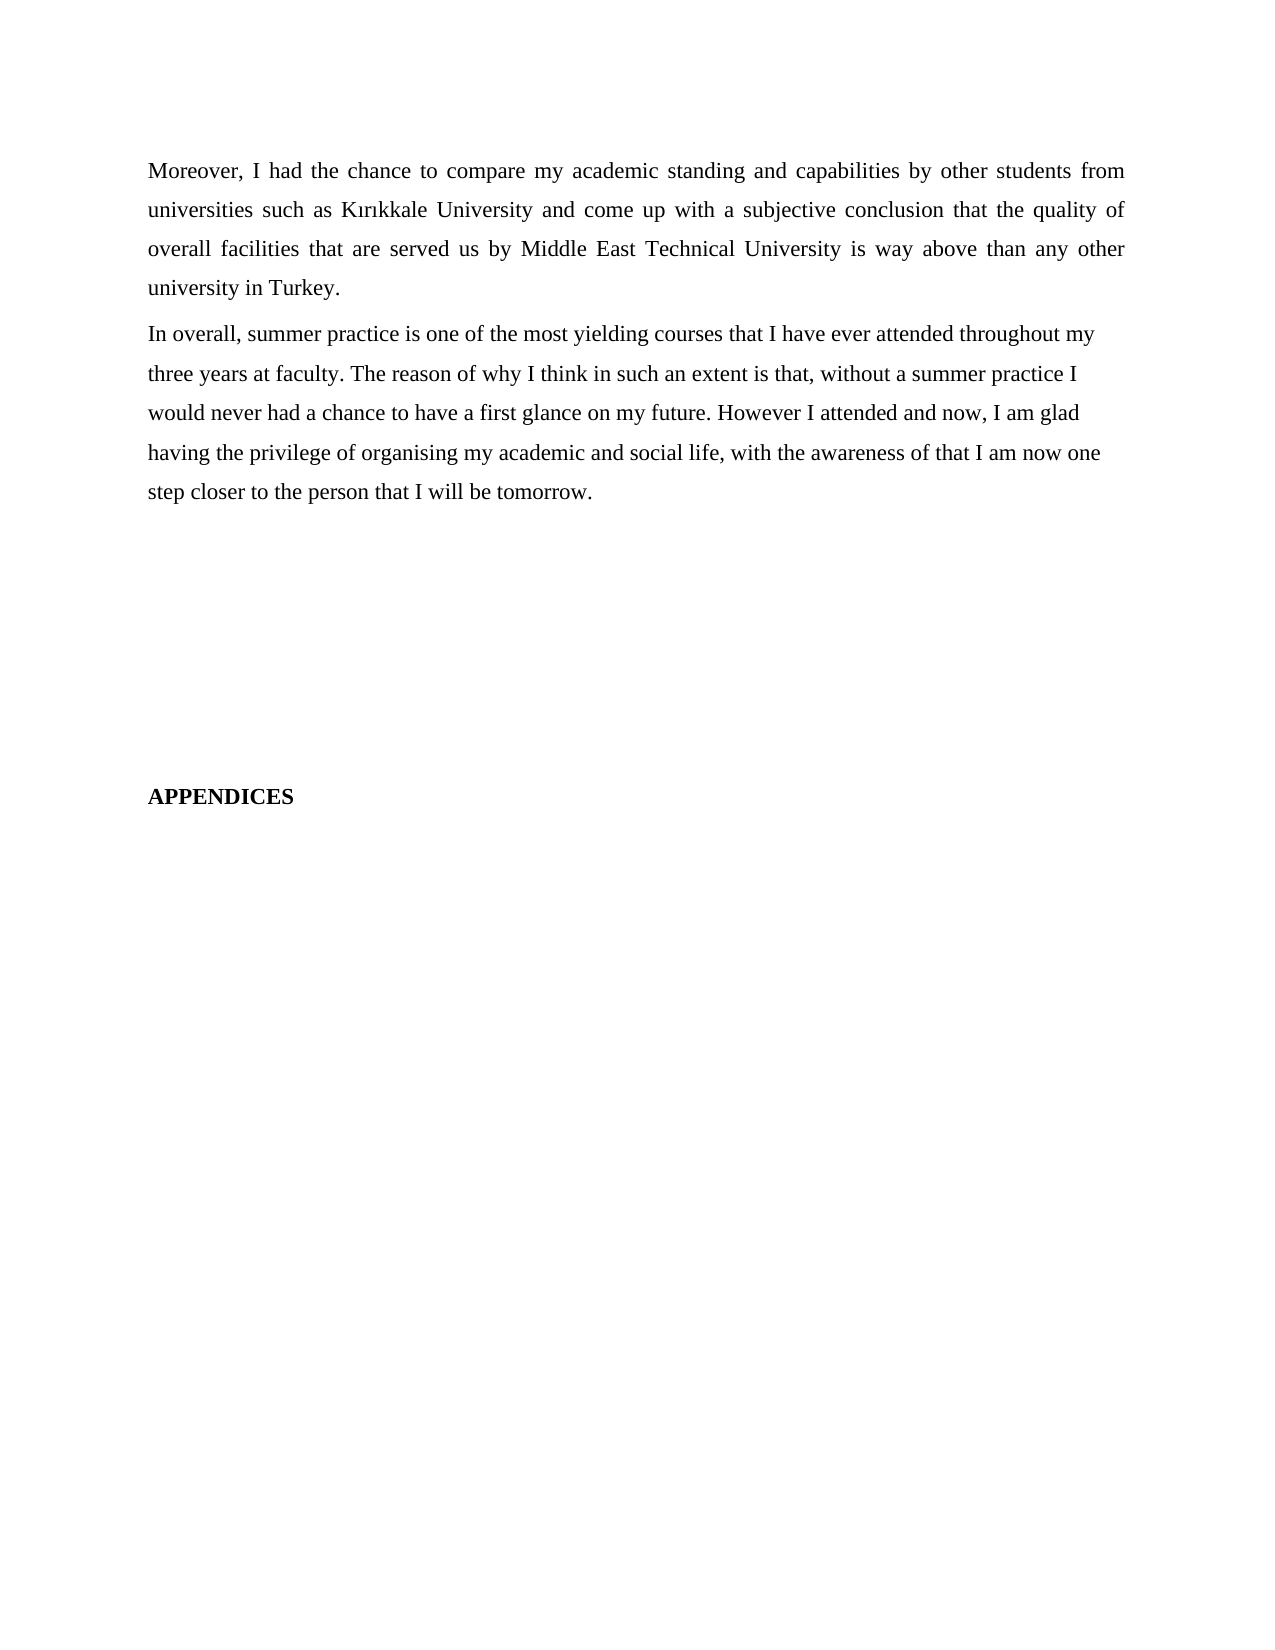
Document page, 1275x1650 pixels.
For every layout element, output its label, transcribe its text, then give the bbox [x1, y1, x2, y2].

text Moreover, I had the chance to compare my academic standing and capabilities by other students from universities such as Kırıkkale University and come up with a subjective conclusion that the quality of overall facilities that are served us by Middle East Technical University is way above than any other university in Turkey. [148, 148, 1127, 303]
text In overall, summer practice is one of the most yielding courses that I have ever attended throughout my three years at faculty. The reason of why I think in such an extent is that, without a summer practice I would never had a chance to have a first glance on my future. However I attended and now, I am glad having the privilege of organising my academic and social life, with the awareness of that I am now one step closer to the person that I will be tomorrow. [148, 320, 1127, 504]
text APPENDICES [148, 773, 1127, 812]
